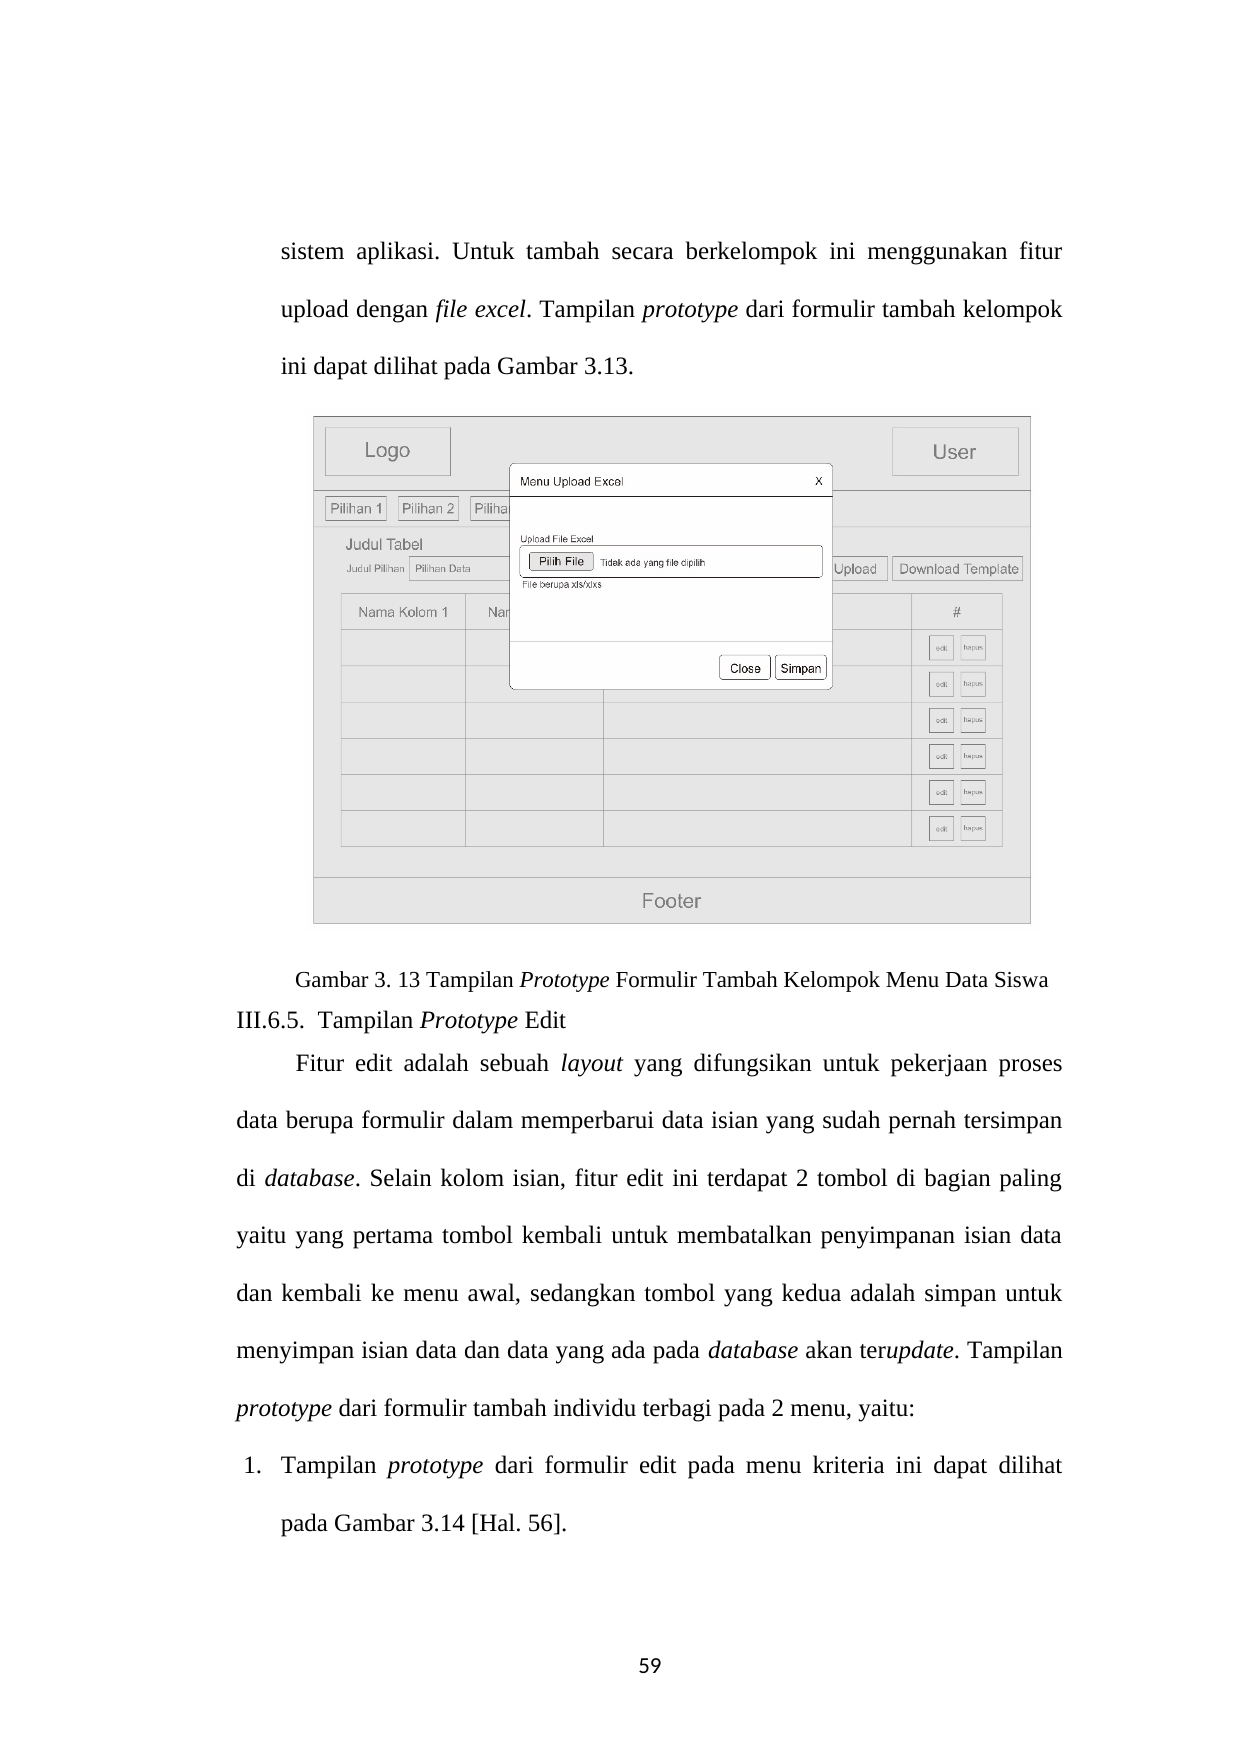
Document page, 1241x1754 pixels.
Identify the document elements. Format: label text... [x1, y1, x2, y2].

list Tampilan prototype dari formulir edit pada menu kriteria ini dapat dilihat pada Gambar 3.14 [Hal. 56]. [243, 1450, 1063, 1537]
picture [304, 408, 1039, 931]
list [243, 236, 1063, 380]
text Fitur edit adalah sebuah layout yang difungsikan untuk pekerjaan proses data berupa formulir dalam memperbarui data isian yang sudah pernah tersimpan di database. Selain kolom isian, fitur edit ini terdapat 2 tombol di bagian paling yaitu yang pertama tombol kembali untuk membatalkan penyimpanan isian data dan kembali ke menu awal, sedangkan tombol yang kedua adalah simpan untuk menyimpan isian data dan data yang ada pada database akan terupdate. Tampilan prototype dari formulir tambah individu terbagi pada 2 menu, yaitu: [236, 1048, 1063, 1422]
text Tampilan Prototype Edit [236, 1005, 1063, 1033]
